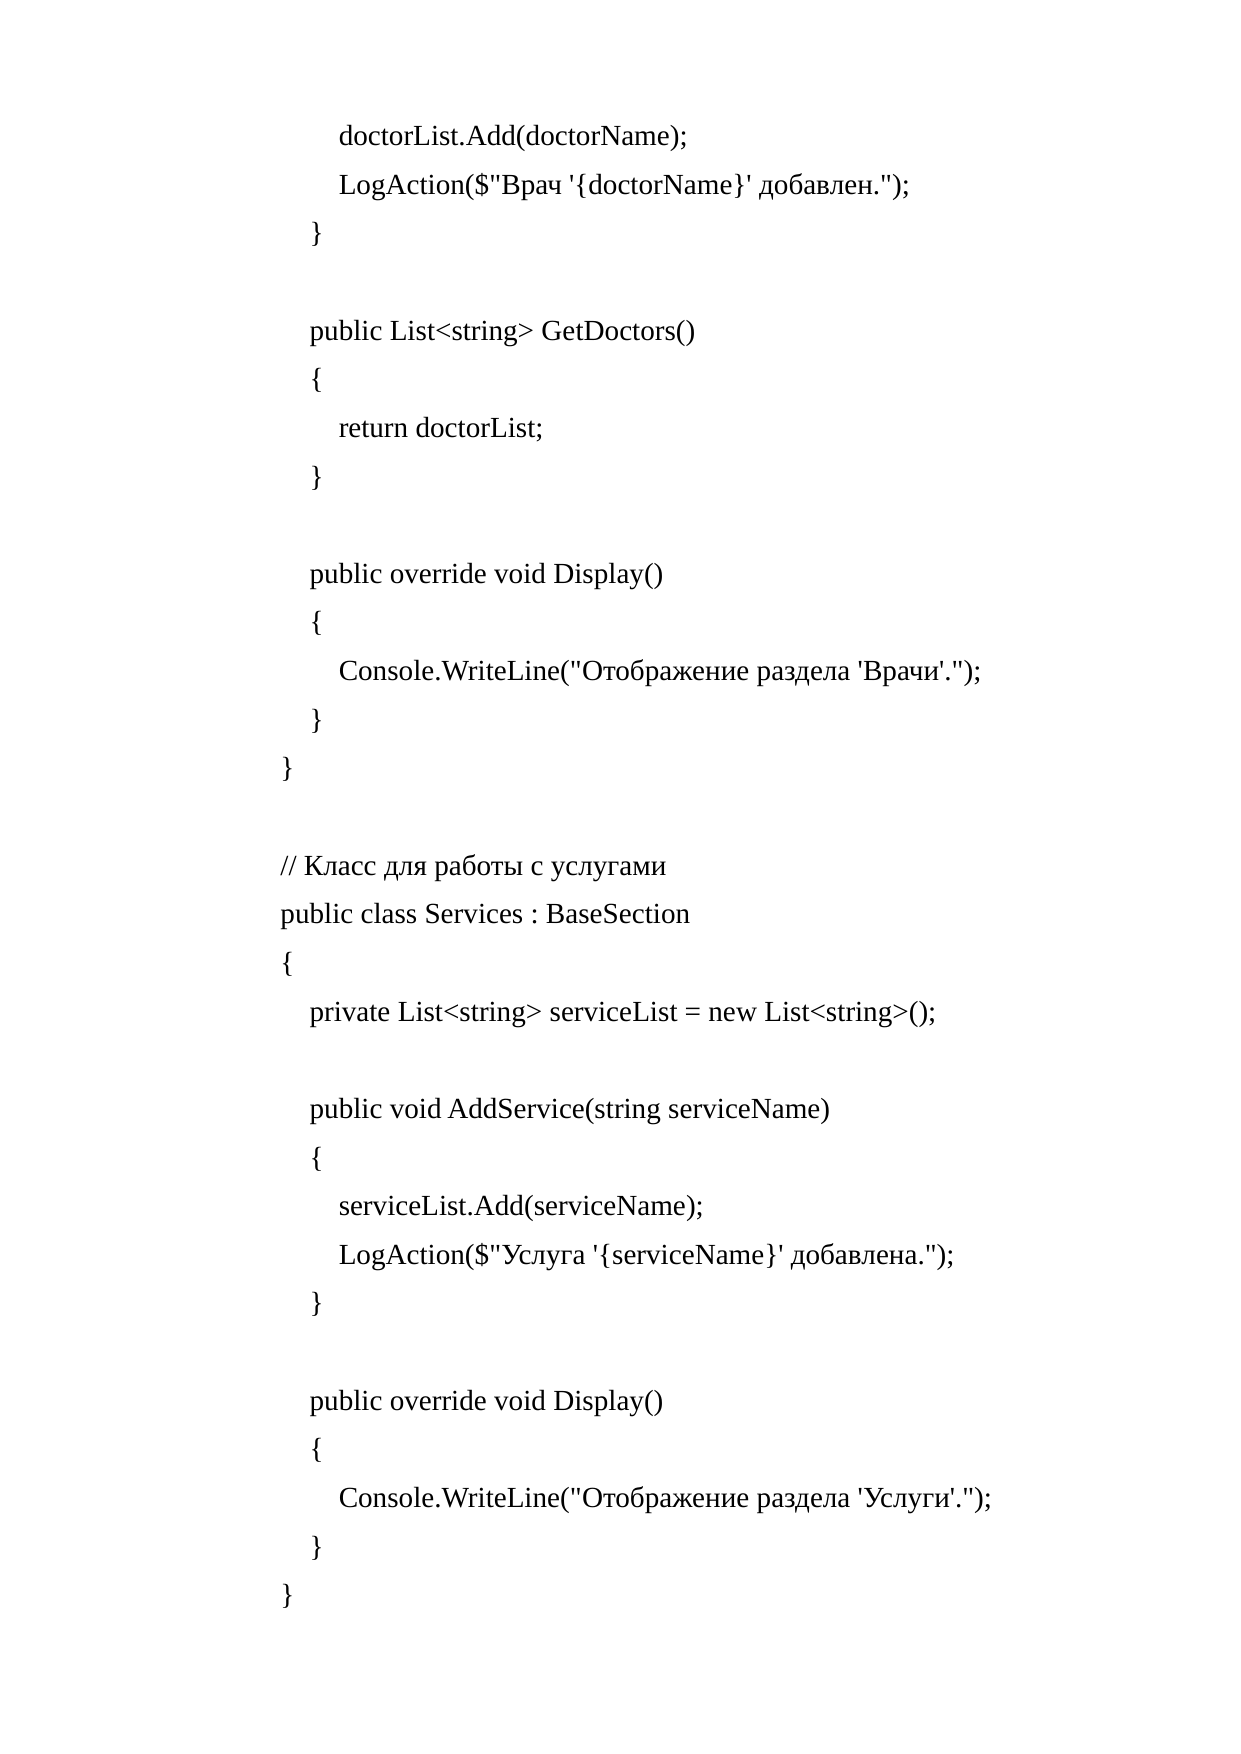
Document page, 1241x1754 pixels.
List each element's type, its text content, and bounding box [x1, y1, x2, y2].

text { [177, 1432, 1152, 1465]
text public class Services : BaseSection [177, 896, 1152, 930]
text public List<string> GetDoctors() [177, 313, 1152, 346]
text } [177, 459, 1152, 492]
text { [177, 945, 1152, 979]
text public override void Display() [177, 556, 1152, 589]
text private List<string> serviceList = new List<string>(); [177, 994, 1152, 1027]
text } [177, 1529, 1152, 1562]
text } [177, 215, 1152, 249]
text // Класс для работы с услугами [177, 848, 1152, 881]
text Console.WriteLine("Отображение раздела 'Услуги'."); [177, 1480, 1152, 1514]
text public void AddService(string serviceName) [177, 1091, 1152, 1124]
text LogAction($"Врач '{doctorName}' добавлен."); [177, 167, 1152, 200]
text } [177, 702, 1152, 735]
text } [177, 751, 1152, 784]
text public override void Display() [177, 1383, 1152, 1416]
text Console.WriteLine("Отображение раздела 'Врачи'."); [177, 653, 1152, 687]
text } [177, 1286, 1152, 1319]
text { [177, 361, 1152, 395]
text { [177, 604, 1152, 638]
text LogAction($"Услуга '{serviceName}' добавлена."); [177, 1237, 1152, 1271]
text doctorList.Add(doctorName); [177, 118, 1152, 152]
text } [177, 1577, 1152, 1611]
text { [177, 1140, 1152, 1173]
text serviceList.Add(serviceName); [177, 1188, 1152, 1222]
text return doctorList; [177, 410, 1152, 443]
